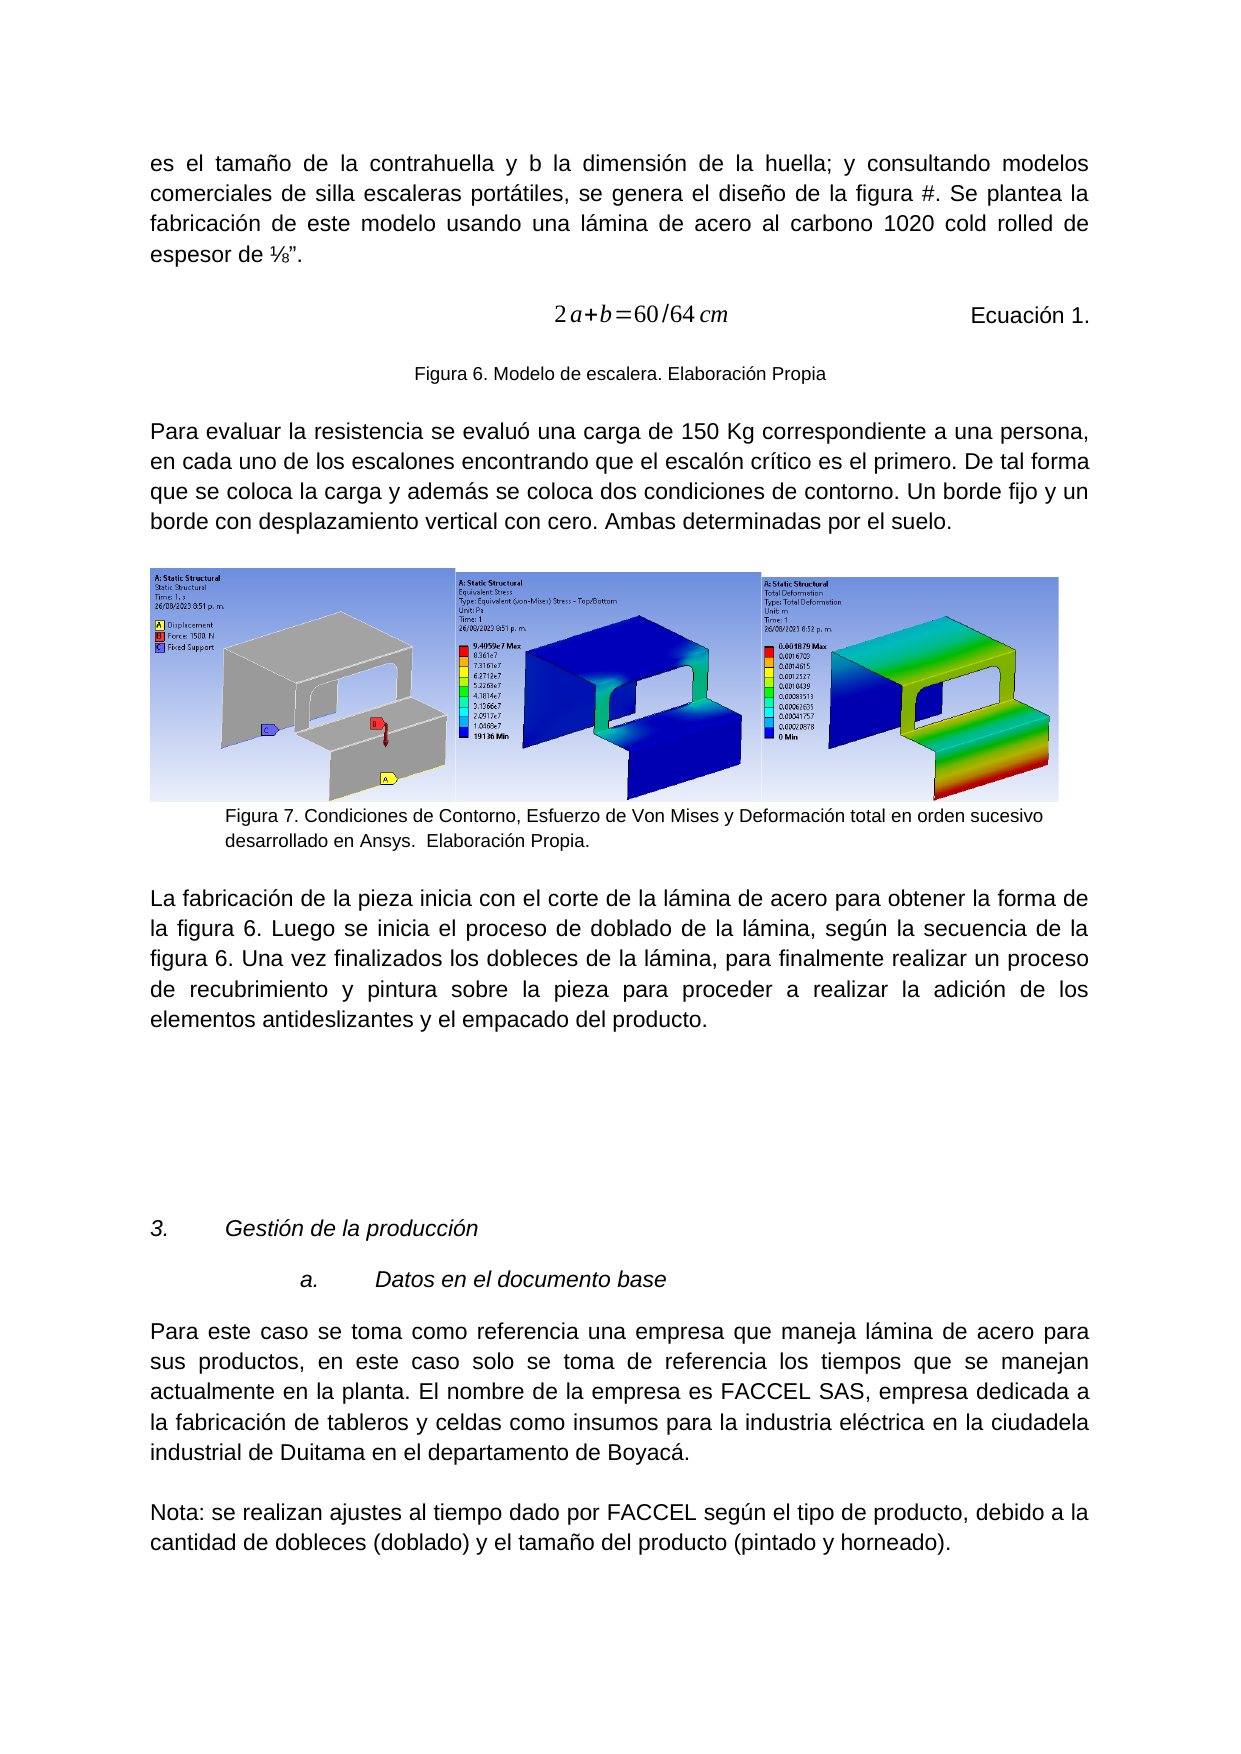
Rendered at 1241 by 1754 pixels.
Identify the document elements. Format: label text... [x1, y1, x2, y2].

text es el tamaño de la contrahuella y b la dimensión de la huella; y consultando modelos comerciales de silla escaleras portátiles, se genera el diseño de la figura #. Se plantea la fabricación de este modelo usando una lámina de acero al carbono 1020 cold rolled de espesor de ⅛”. [150, 150, 1090, 267]
text Nota: se realizan ajustes al tiempo dado por FACCEL según el tipo de producto, debido a la cantidad de dobleces (doblado) y el tamaño del producto (pintado y horneado). [150, 1499, 1090, 1556]
text Figura 7. Condiciones de Contorno, Esfuerzo de Von Mises y Deformación total en orden sucesivo desarrollado en Ansys. Elaboración Propia. [225, 805, 1090, 852]
text 3. Gestión de la producción [150, 1215, 1090, 1241]
text Ecuación 1. [150, 301, 1090, 329]
text a. Datos en el documento base [300, 1266, 1090, 1293]
text La fabricación de la pieza inicia con el corte de la lámina de acero para obtener la forma de la figura 6. Luego se inicia el proceso de doblado de la lámina, según la secuencia de la figura 6. Una vez finalizados los dobleces de la lámina, para finalmente realizar un proceso de recubrimiento y pintura sobre la pieza para proceder a realizar la adición de los elementos antideslizantes y el empacado del producto. [150, 885, 1090, 1032]
text Para este caso se toma como referencia una empresa que maneja lámina de acero para sus productos, en este caso solo se toma de referencia los tiempos que se manejan actualmente en la planta. El nombre de la empresa es FACCEL SAS, empresa dedicada a la fabricación de tableros y celdas como insumos para la industria eléctrica en la ciudadela industrial de Duitama en el departamento de Boyacá. [150, 1318, 1090, 1465]
text Para evaluar la resistencia se evaluó una carga de 150 Kg correspondiente a una persona, en cada uno de los escalones encontrando que el escalón crítico es el primero. De tal forma que se coloca la carga y además se coloca dos condiciones de contorno. Un borde fijo y un borde con desplazamiento vertical con cero. Ambas determinadas por el suelo. [150, 418, 1090, 535]
picture [150, 568, 1059, 802]
text Figura 6. Modelo de escalera. Elaboración Propia [150, 363, 1090, 384]
